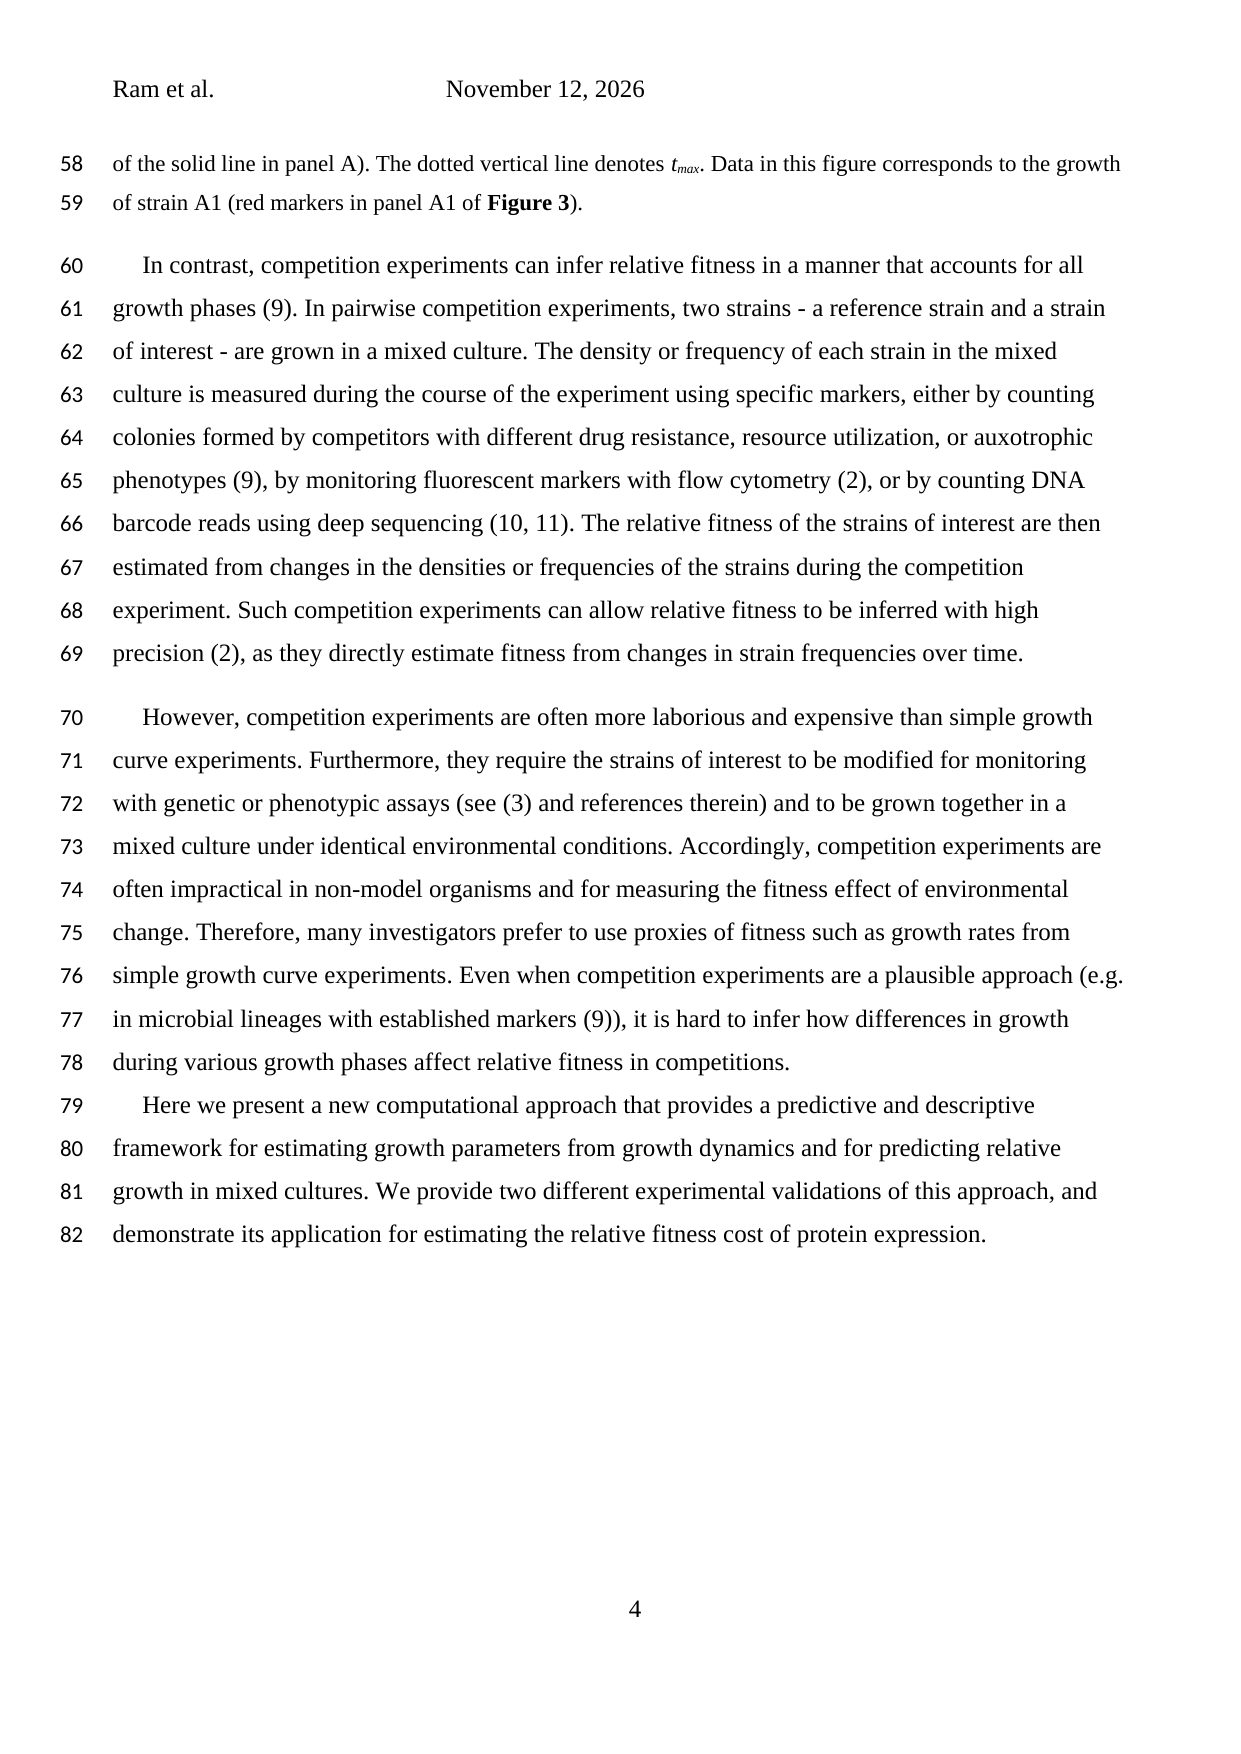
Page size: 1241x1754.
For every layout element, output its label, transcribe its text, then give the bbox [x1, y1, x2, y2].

text Here we present a new computational approach that provides a predictive and descriptive framework for estimating growth parameters from growth dynamics and for predicting relative growth in mixed cultures. We provide two different experimental validations of this approach, and demonstrate its application for estimating the relative fitness cost of protein expression. [112, 1090, 1128, 1248]
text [112, 150, 1128, 216]
text In contrast, competition experiments can infer relative fitness in a manner that accounts for all growth phases (9). In pairwise competition experiments, two strains - a reference strain and a strain of interest - are grown in a mixed culture. The density or frequency of each strain in the mixed culture is measured during the course of the experiment using specific markers, either by counting colonies formed by competitors with different drug resistance, resource utilization, or auxotrophic phenotypes (9), by monitoring fluorescent markers with flow cytometry (2), or by counting DNA barcode reads using deep sequencing (10, 11). The relative fitness of the strains of interest are then estimated from changes in the densities or frequencies of the strains during the competition experiment. Such competition experiments can allow relative fitness to be inferred with high precision (2), as they directly estimate fitness from changes in strain frequencies over time. [112, 250, 1128, 667]
text However, competition experiments are often more laborious and expensive than simple growth curve experiments. Furthermore, they require the strains of interest to be modified for monitoring with genetic or phenotypic assays (see (3) and references therein) and to be grown together in a mixed culture under identical environmental conditions. Accordingly, competition experiments are often impractical in non-model organisms and for measuring the fitness effect of environmental change. Therefore, many investigators prefer to use proxies of fitness such as growth rates from simple growth curve experiments. Even when competition experiments are a plausible approach (e.g. in microbial lineages with established markers (9)), it is hard to infer how differences in growth during various growth phases affect relative fitness in competitions. [112, 702, 1128, 1076]
